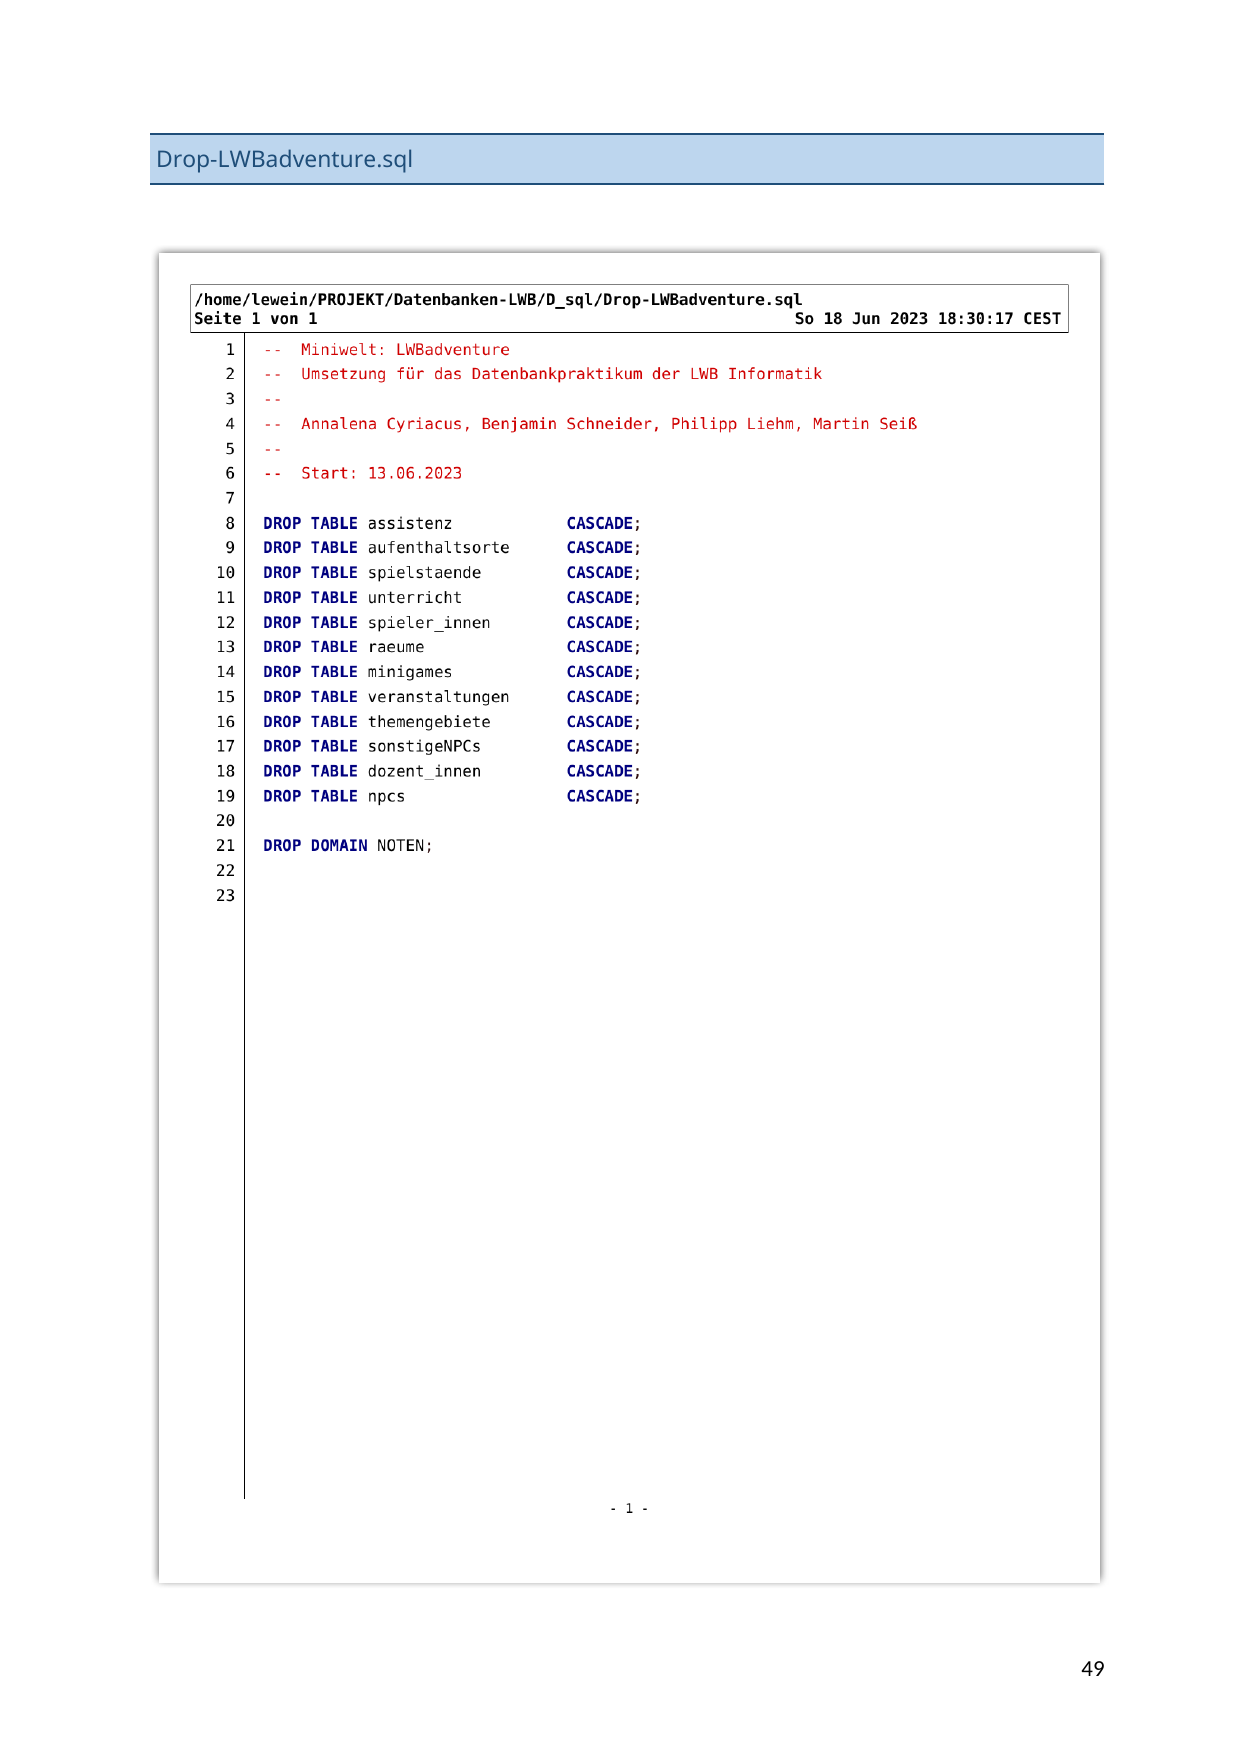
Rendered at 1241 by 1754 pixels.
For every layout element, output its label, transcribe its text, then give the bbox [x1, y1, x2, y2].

text Drop-LWBadventure.sql [150, 135, 1104, 183]
picture [159, 253, 1100, 1583]
